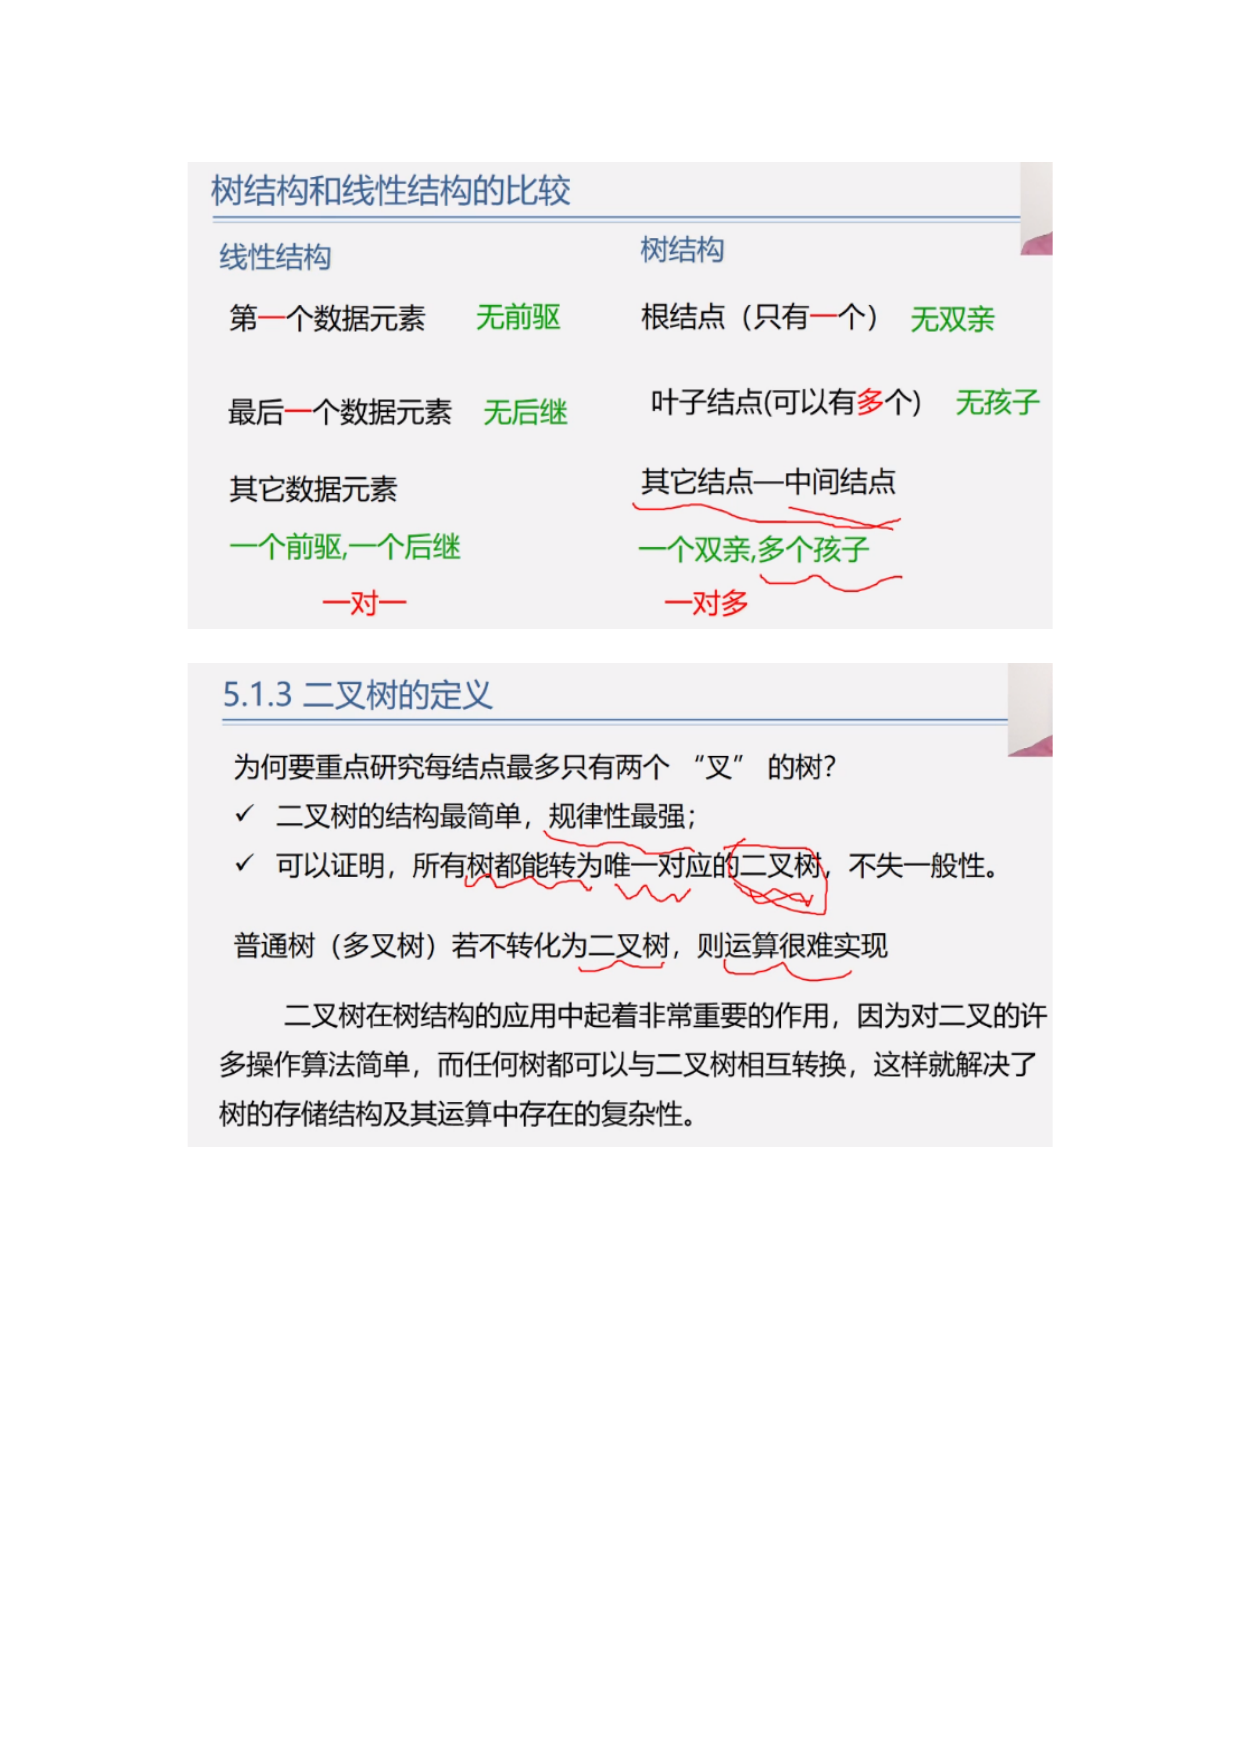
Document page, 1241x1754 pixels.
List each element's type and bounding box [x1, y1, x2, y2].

picture [187, 663, 1053, 1147]
picture [187, 162, 1053, 629]
